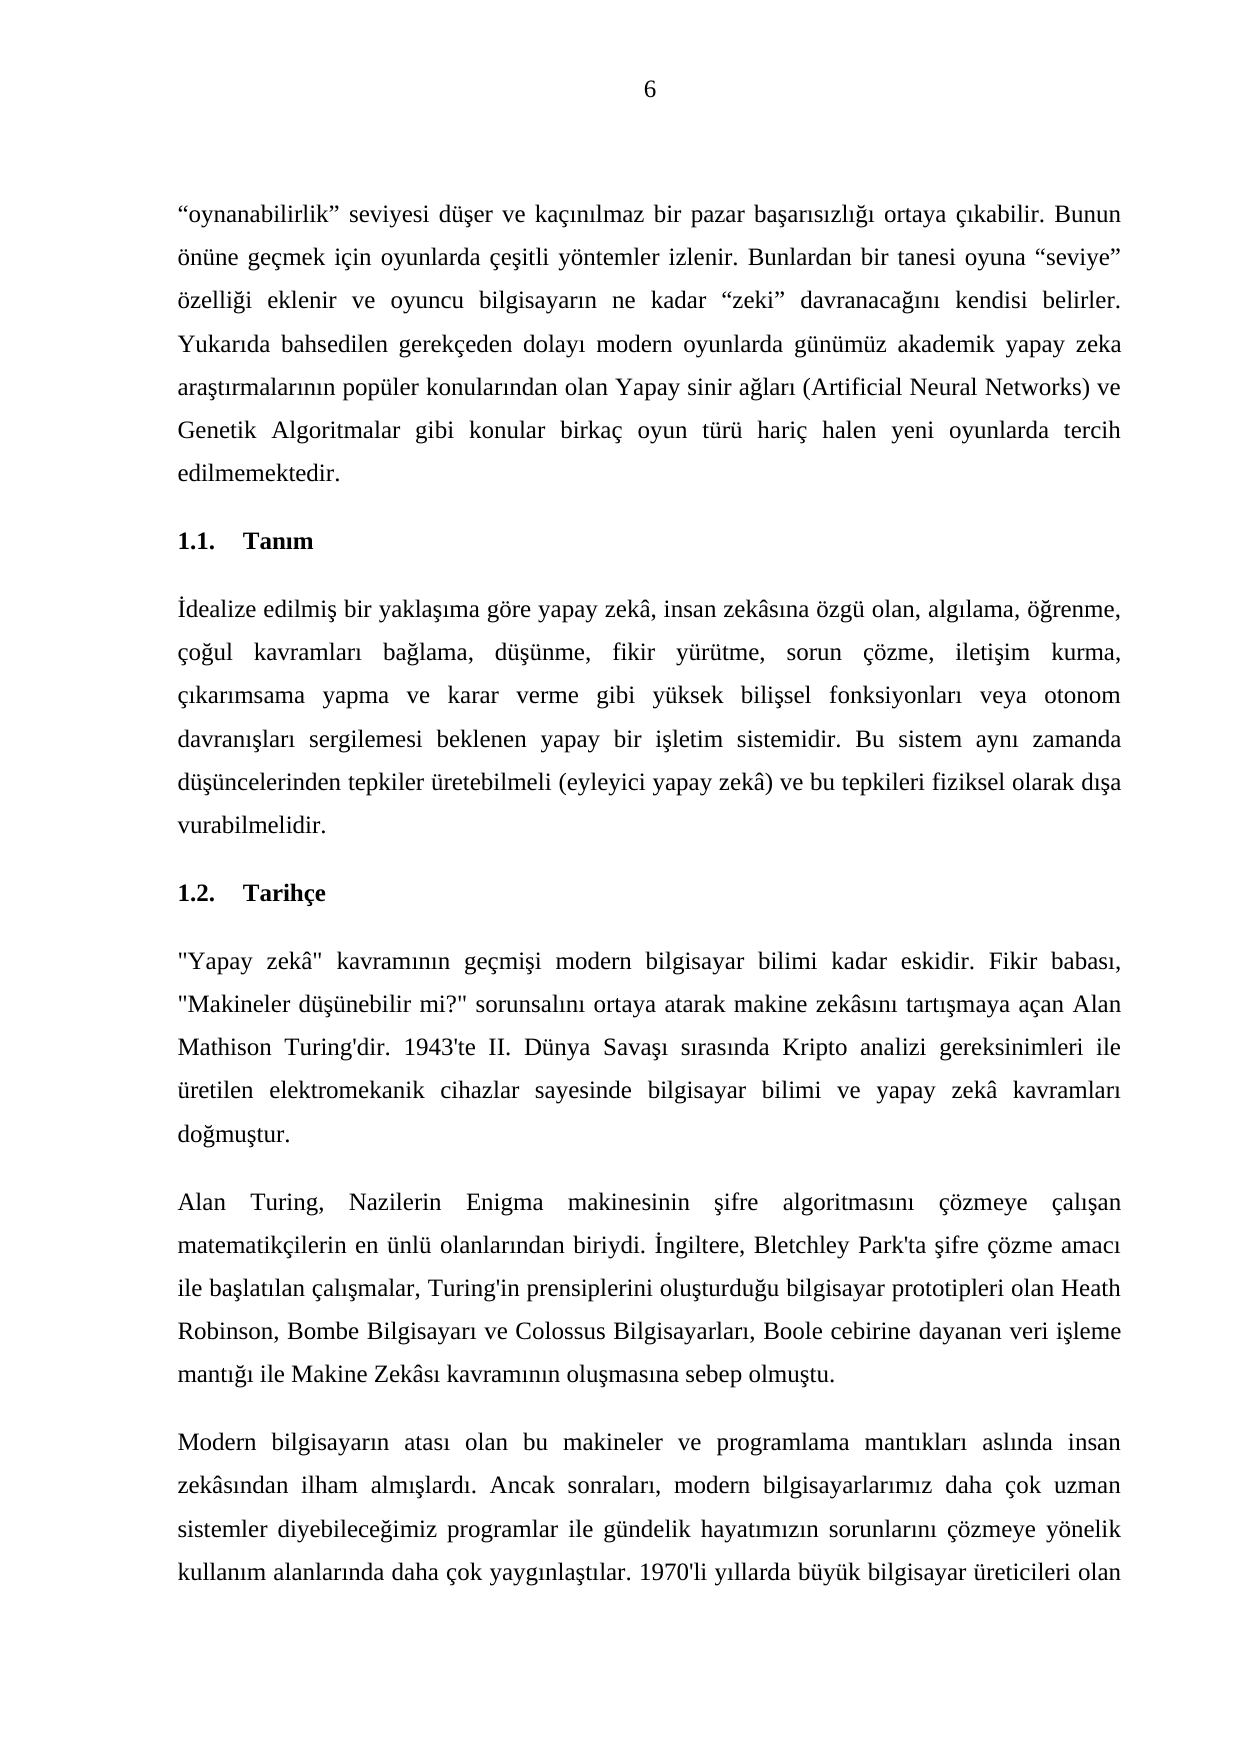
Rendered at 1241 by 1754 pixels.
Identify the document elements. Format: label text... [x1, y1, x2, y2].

text "Yapay zekâ" kavramının geçmişi modern bilgisayar bilimi kadar eskidir. Fikir babası, "Makineler düşünebilir mi?" sorunsalını ortaya atarak makine zekâsını tartışmaya açan Alan Mathison Turing'dir. 1943'te II. Dünya Savaşı sırasında Kripto analizi gereksinimleri ile üretilen elektromekanik cihazlar sayesinde bilgisayar bilimi ve yapay zekâ kavramları doğmuştur. [177, 946, 1122, 1147]
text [177, 199, 1122, 487]
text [177, 1427, 1122, 1586]
text İdealize edilmiş bir yaklaşıma göre yapay zekâ, insan zekâsına özgü olan, algılama, öğrenme, çoğul kavramları bağlama, düşünme, fikir yürütme, sorun çözme, iletişim kurma, çıkarımsama yapma ve karar verme gibi yüksek bilişsel fonksiyonları veya otonom davranışları sergilemesi beklenen yapay bir işletim sistemidir. Bu sistem aynı zamanda düşüncelerinden tepkiler üretebilmeli (eyleyici yapay zekâ) ve bu tepkileri fiziksel olarak dışa vurabilmelidir. [177, 594, 1122, 839]
list Tarihçe [177, 878, 1122, 907]
text Alan Turing, Nazilerin Enigma makinesinin şifre algoritmasını çözmeye çalışan matematikçilerin en ünlü olanlarından biriydi. İngiltere, Bletchley Park'ta şifre çözme amacı ile başlatılan çalışmalar, Turing'in prensiplerini oluşturduğu bilgisayar prototipleri olan Heath Robinson, Bombe Bilgisayarı ve Colossus Bilgisayarları, Boole cebirine dayanan veri işleme mantığı ile Makine Zekâsı kavramının oluşmasına sebep olmuştu. [177, 1187, 1122, 1388]
list Tanım [177, 526, 1122, 555]
